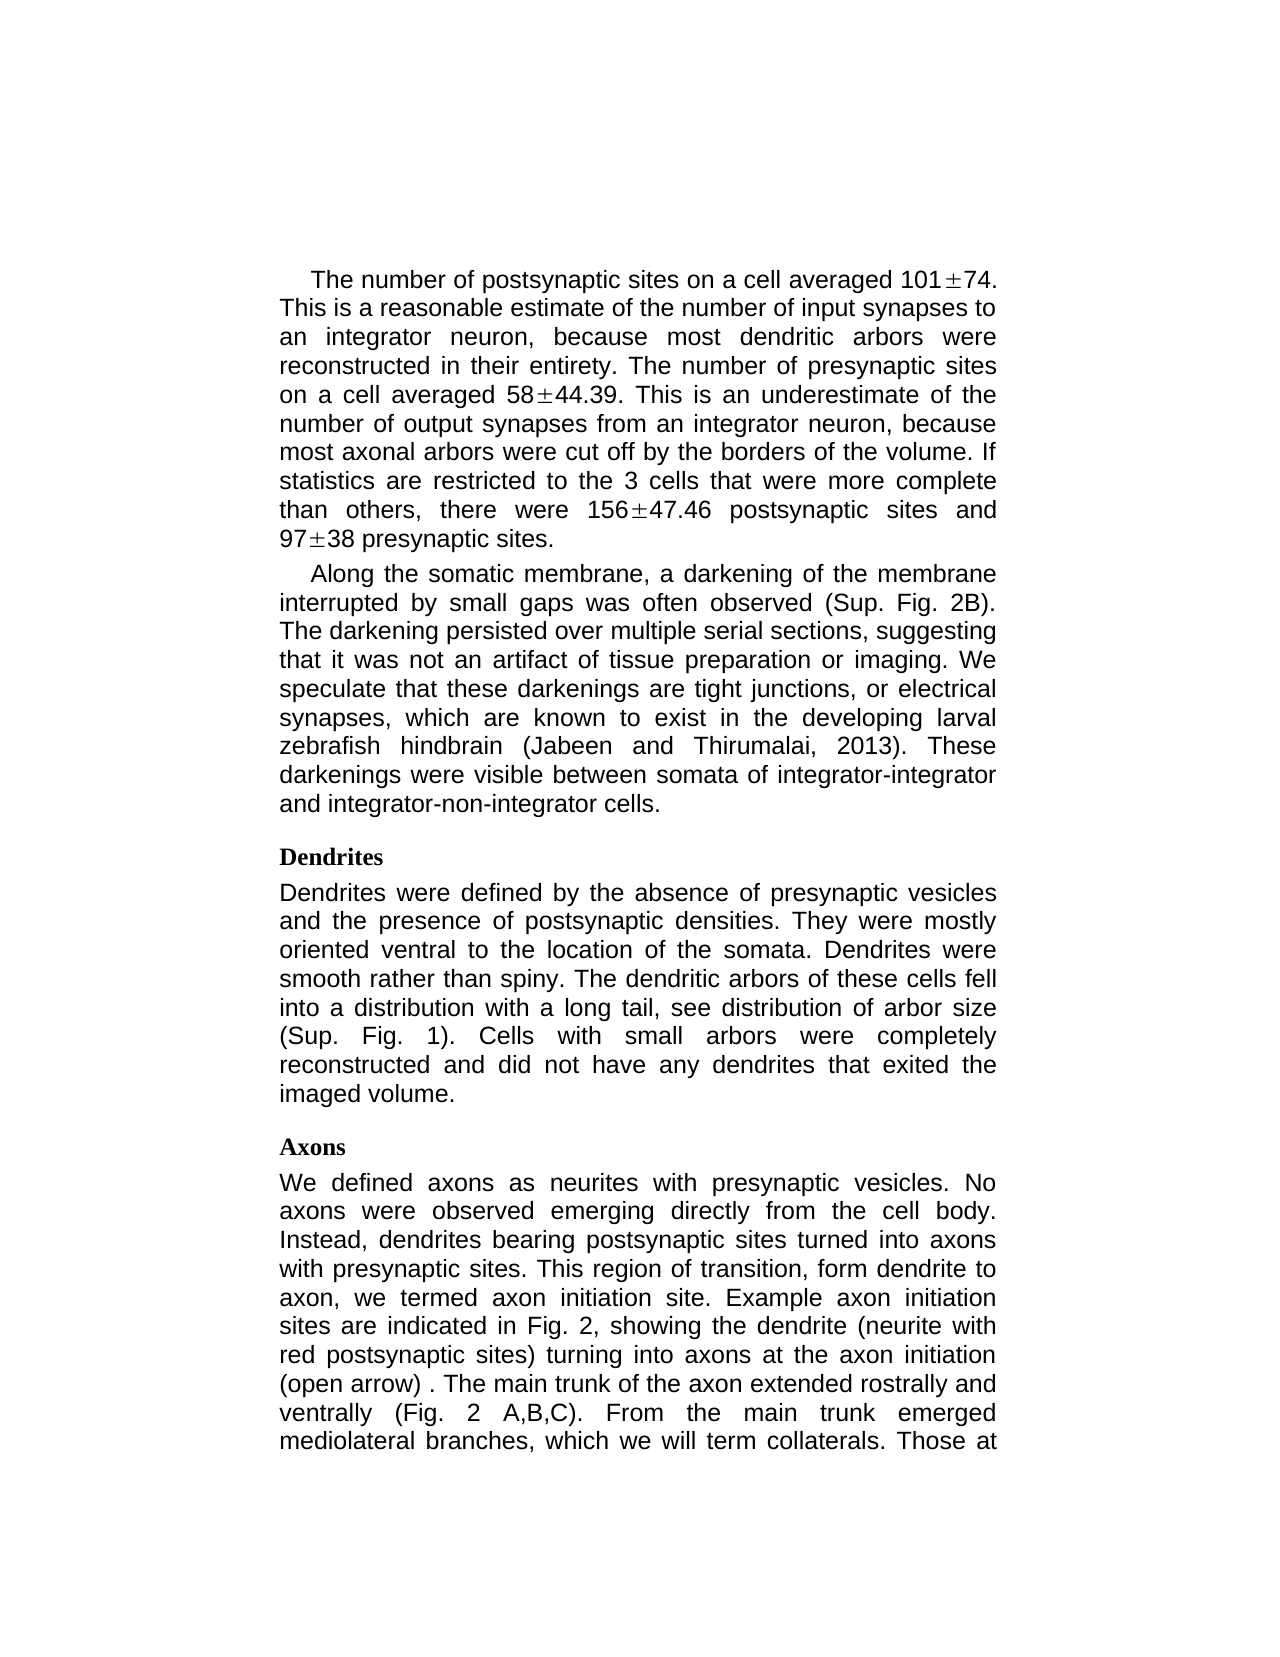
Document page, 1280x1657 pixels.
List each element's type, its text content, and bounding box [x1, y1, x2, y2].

subtitle Dendrites [279, 842, 998, 871]
text Dendrites were defined by the absence of presynaptic vesicles and the presence of postsynaptic densities. They were mostly oriented ventral to the location of the somata. Dendrites were smooth rather than spiny. The dendritic arbors of these cells fell into a distribution with a long tail, see distribution of arbor size (Sup. Fig. 1). Cells with small arbors were completely reconstructed and did not have any dendrites that exited the imaged volume. [279, 877, 998, 1107]
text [279, 1167, 998, 1455]
text Along the somatic membrane, a darkening of the membrane interrupted by small gaps was often observed (Sup. Fig. 2B). The darkening persisted over multiple serial sections, suggesting that it was not an artifact of tissue preparation or imaging. We speculate that these darkenings are tight junctions, or electrical synapses, which are known to exist in the developing larval zebrafish hindbrain (Jabeen and Thirumalai, 2013). These darkenings were visible between somata of integrator-integrator and integrator-non-integrator cells. [279, 559, 998, 817]
text The number of postsynaptic sites on a cell averaged 10174. This is a reasonable estimate of the number of input synapses to an integrator neuron, because most dendritic arbors were reconstructed in their entirety. The number of presynaptic sites on a cell averaged 5844.39. This is an underestimate of the number of output synapses from an integrator neuron, because most axonal arbors were cut off by the borders of the volume. If statistics are restricted to the 3 cells that were more complete than others, there were 15647.46 postsynaptic sites and 9738 presynaptic sites. [279, 264, 998, 552]
subtitle Axons [279, 1132, 998, 1161]
